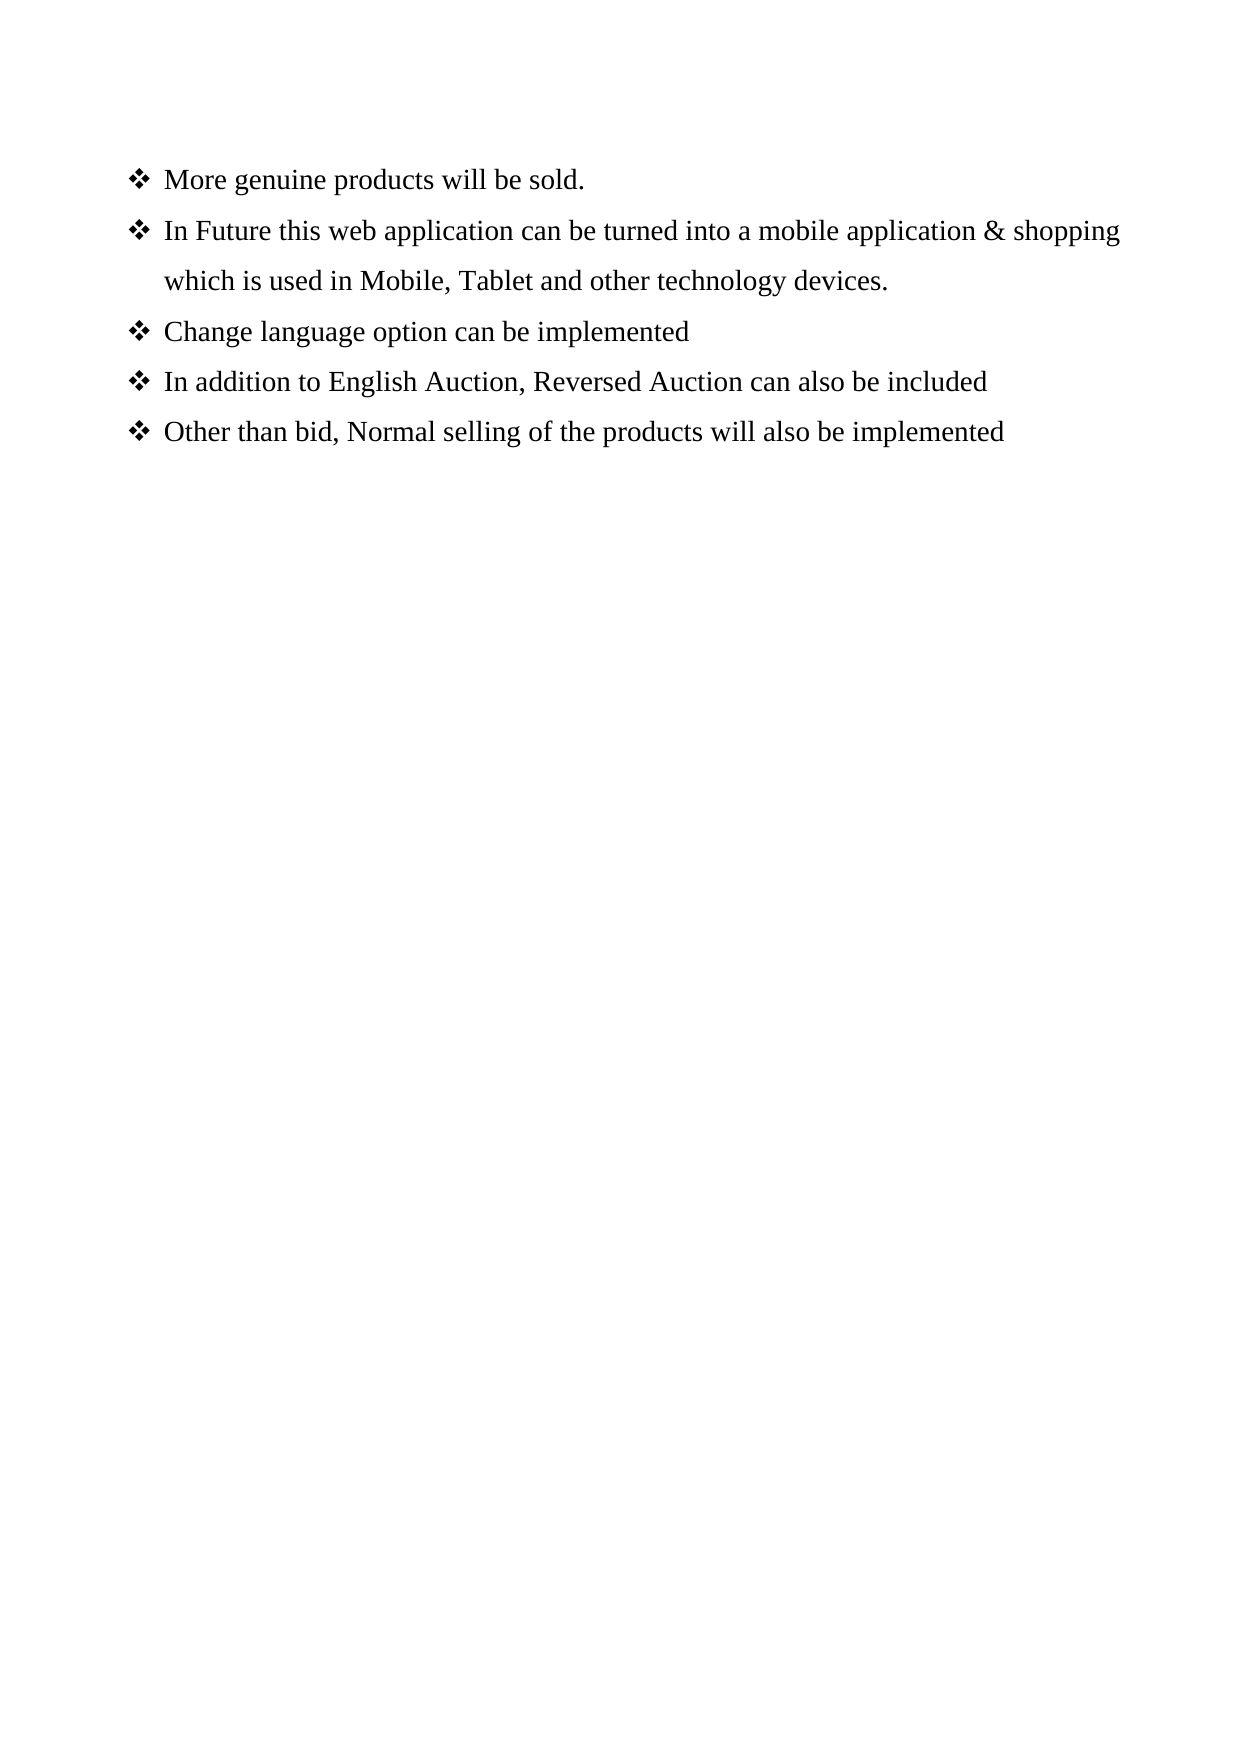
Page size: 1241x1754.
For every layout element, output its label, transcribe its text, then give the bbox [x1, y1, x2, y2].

list In addition to English Auction, Reversed Auction can also be included [126, 364, 1181, 398]
list More genuine products will be sold. [126, 162, 1181, 196]
list In Future this web application can be turned into a mobile application & shopping which is used in Mobile, Tablet and other technology devices. [126, 213, 1181, 297]
list Other than bid, Normal selling of the products will also be implemented [126, 414, 1181, 448]
list Change language option can be implemented [126, 314, 1181, 347]
